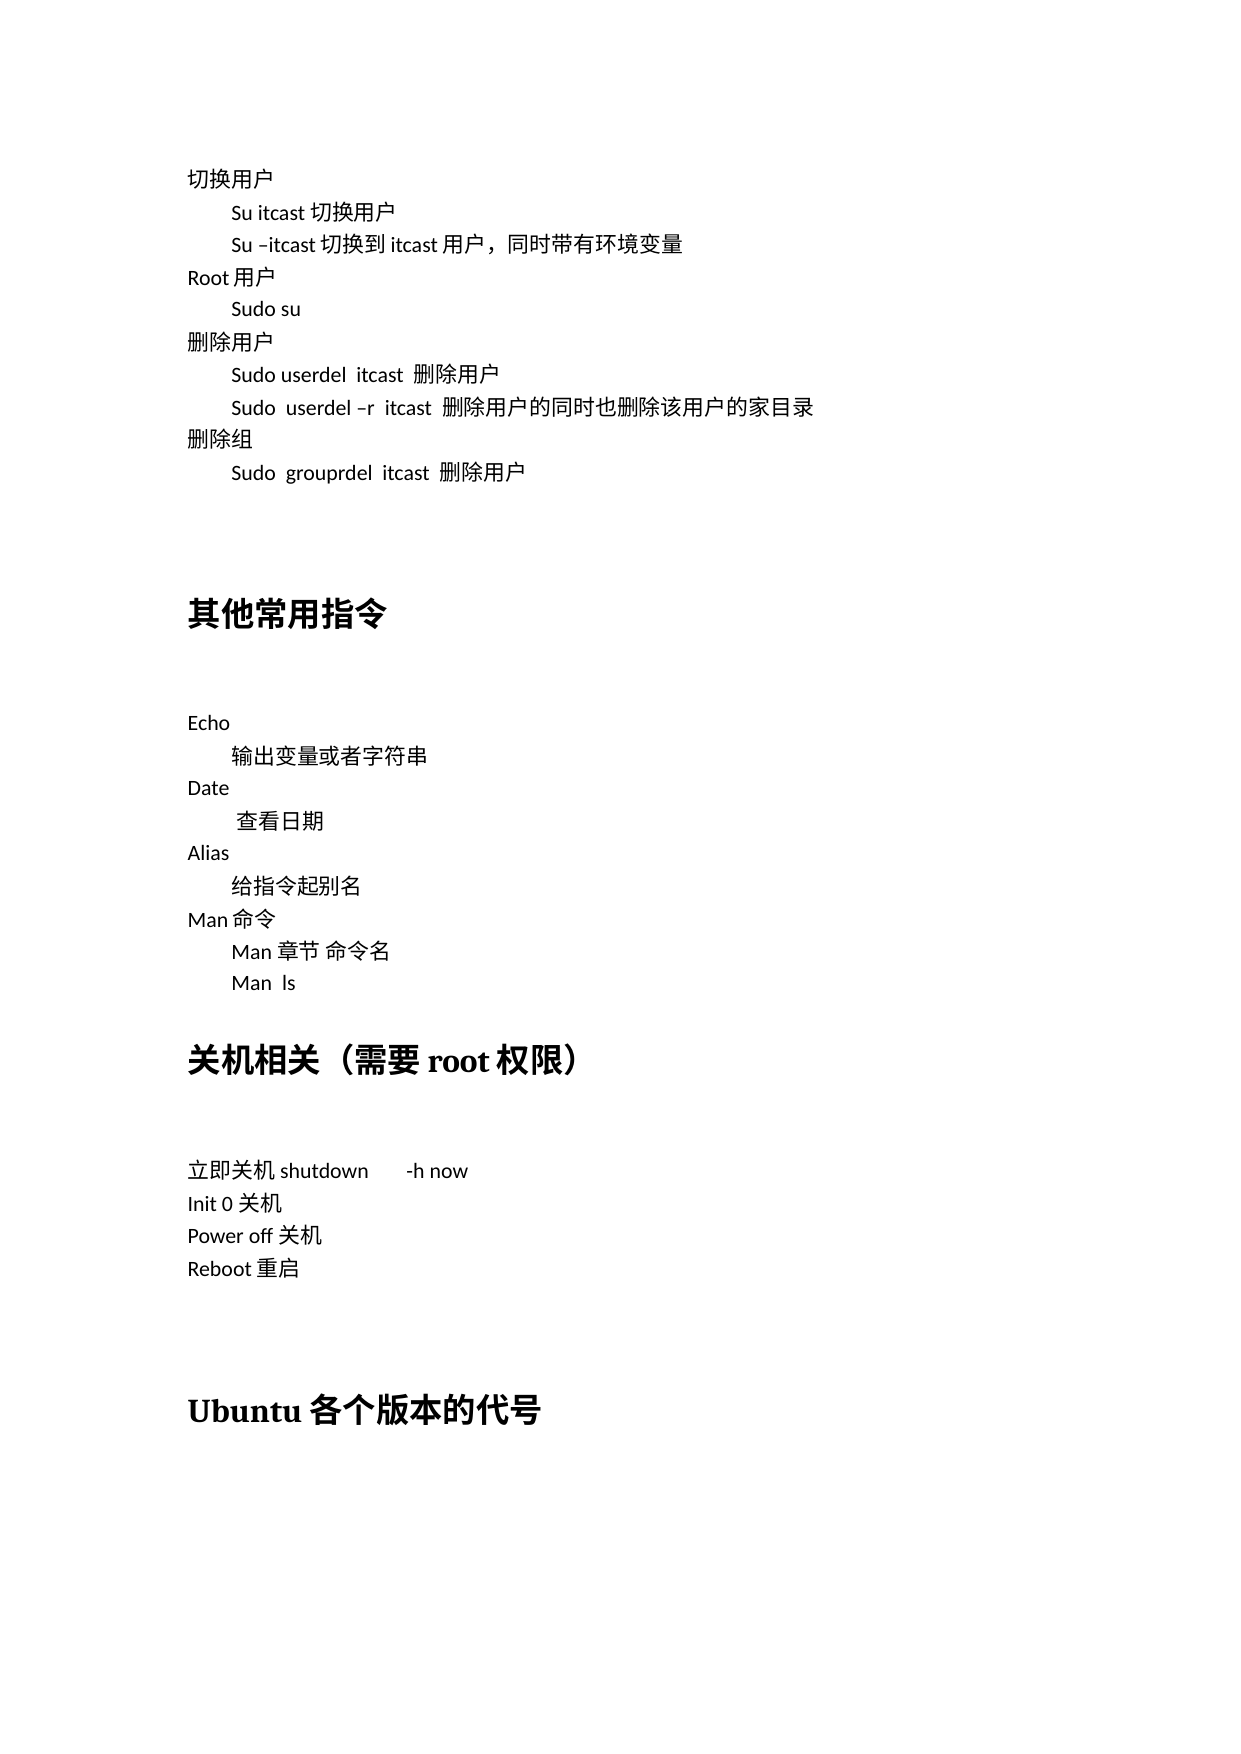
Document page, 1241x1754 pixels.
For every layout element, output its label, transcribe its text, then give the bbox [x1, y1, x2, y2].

text 给指令起别名 [187, 869, 1053, 901]
text Man命令 [187, 901, 1053, 934]
text Sudo su [187, 292, 1053, 324]
text Man ls [187, 966, 1053, 999]
text 查看日期 [187, 804, 1053, 836]
subtitle 其他常用指令 [187, 579, 1053, 644]
subtitle 关机相关（需要root权限） [187, 1026, 1053, 1091]
text 切换用户 [187, 162, 1053, 194]
subtitle Ubuntu各个版本的代号 [187, 1375, 1053, 1440]
text Su –itcast切换到itcast用户，同时带有环境变量 [187, 227, 1053, 259]
text Su itcast 切换用户 [187, 194, 1053, 227]
text Init 0 关机 [187, 1186, 1053, 1218]
text Date [187, 771, 1053, 804]
text Echo [187, 706, 1053, 739]
text 立即关机 shutdown -h now [187, 1153, 1053, 1186]
text Sudo grouprdel itcast 删除用户 [187, 454, 1053, 487]
text Man 章节 命令名 [187, 934, 1053, 966]
text Reboot 重启 [187, 1251, 1053, 1283]
text 删除用户 [187, 324, 1053, 357]
text Root用户 [187, 259, 1053, 292]
text Sudo userdel itcast 删除用户 [187, 357, 1053, 389]
text Sudo userdel –r itcast 删除用户的同时也删除该用户的家目录 [187, 389, 1053, 422]
text Alias [187, 836, 1053, 869]
text Power off 关机 [187, 1218, 1053, 1251]
text 输出变量或者字符串 [187, 739, 1053, 771]
text 删除组 [187, 422, 1053, 454]
